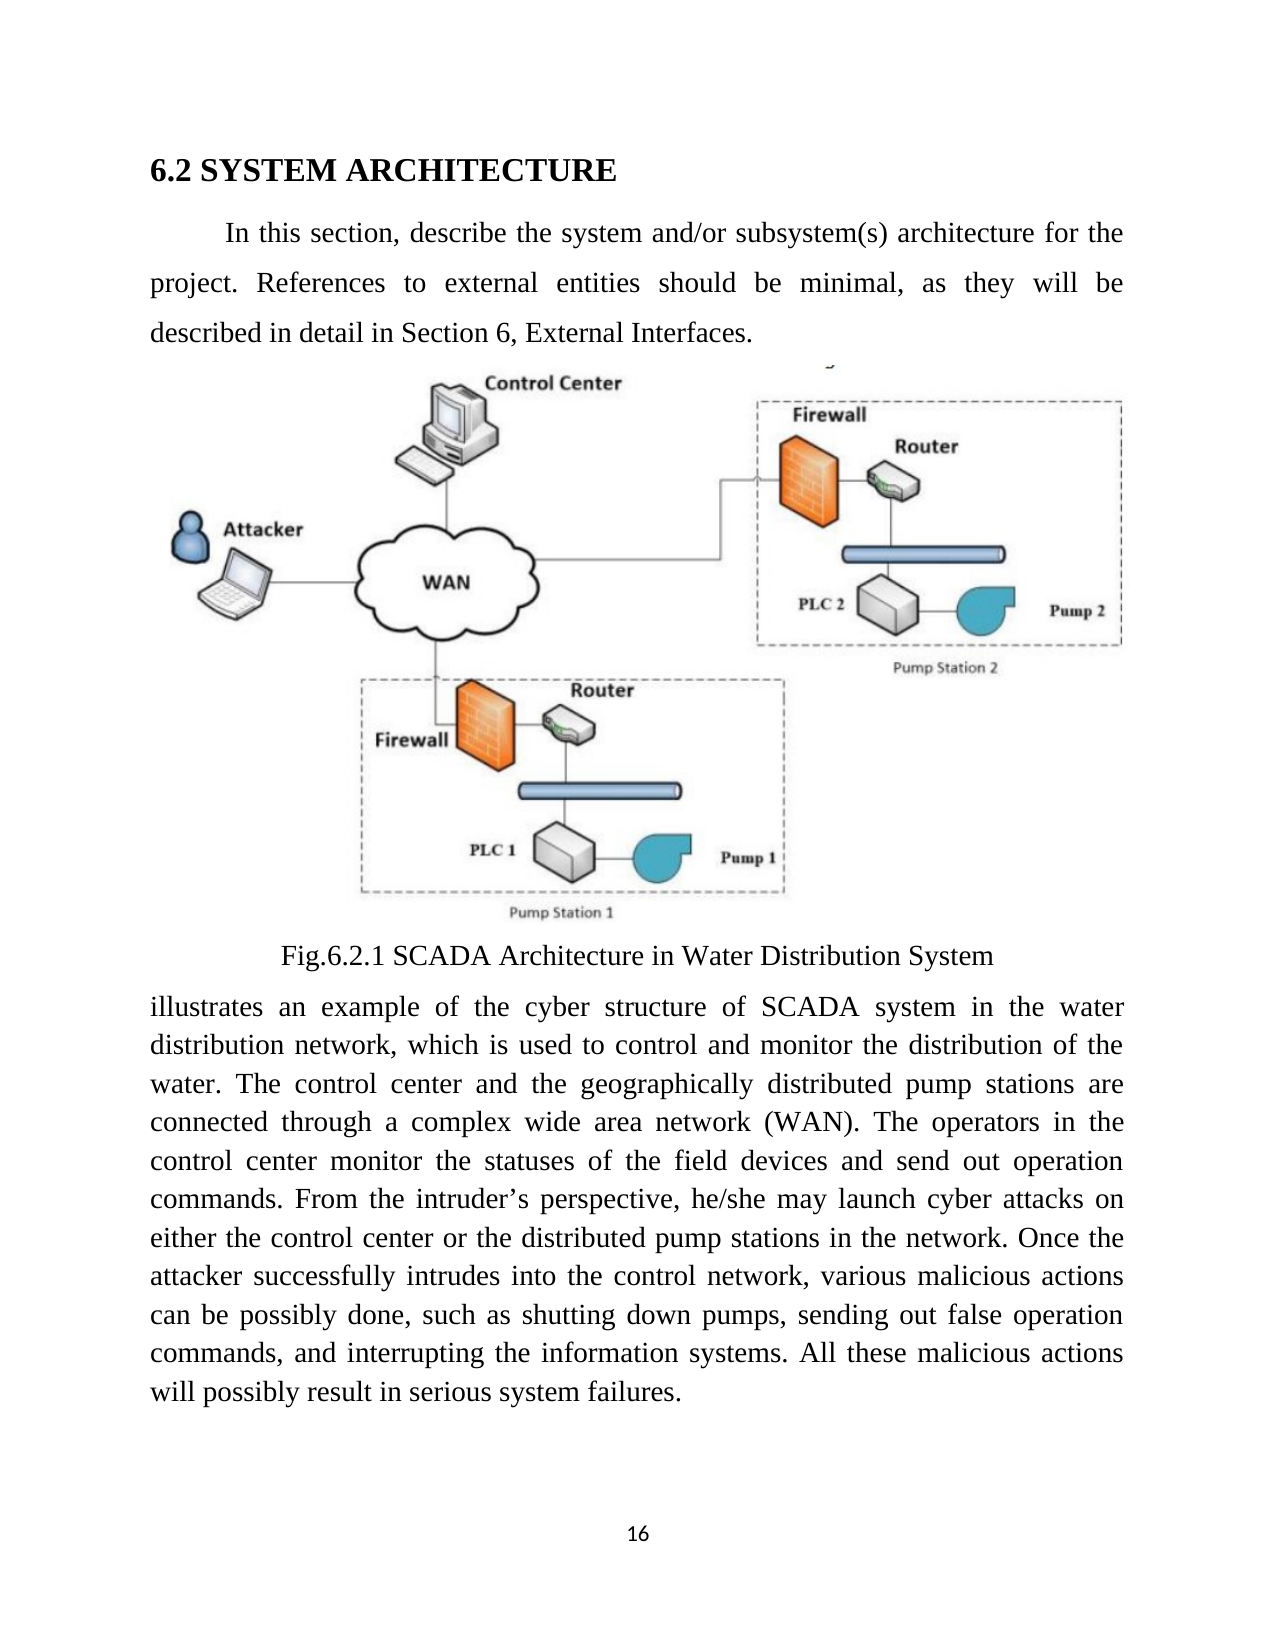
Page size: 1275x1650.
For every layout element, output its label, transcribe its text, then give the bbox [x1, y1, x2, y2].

text 6.2 SYSTEM ARCHITECTURE [150, 150, 1125, 188]
text Fig.6.2.1 SCADA Architecture in Water Distribution System [150, 938, 1125, 972]
text In this section, describe the system and/or subsystem(s) architecture for the project. References to external entities should be minimal, as they will be described in detail in Section 6, External Interfaces. [150, 215, 1125, 349]
picture [150, 365, 1166, 925]
text illustrates an example of the cyber structure of SCADA system in the water distribution network, which is used to control and monitor the distribution of the water. The control center and the geographically distributed pump stations are connected through a complex wide area network (WAN). The operators in the control center monitor the statuses of the field devices and send out operation commands. From the intruder’s perspective, he/she may launch cyber attacks on either the control center or the distributed pump stations in the network. Once the attacker successfully intrudes into the control network, various malicious actions can be possibly done, such as shutting down pumps, sending out false operation commands, and interrupting the information systems. All these malicious actions will possibly result in serious system failures. [150, 989, 1125, 1408]
